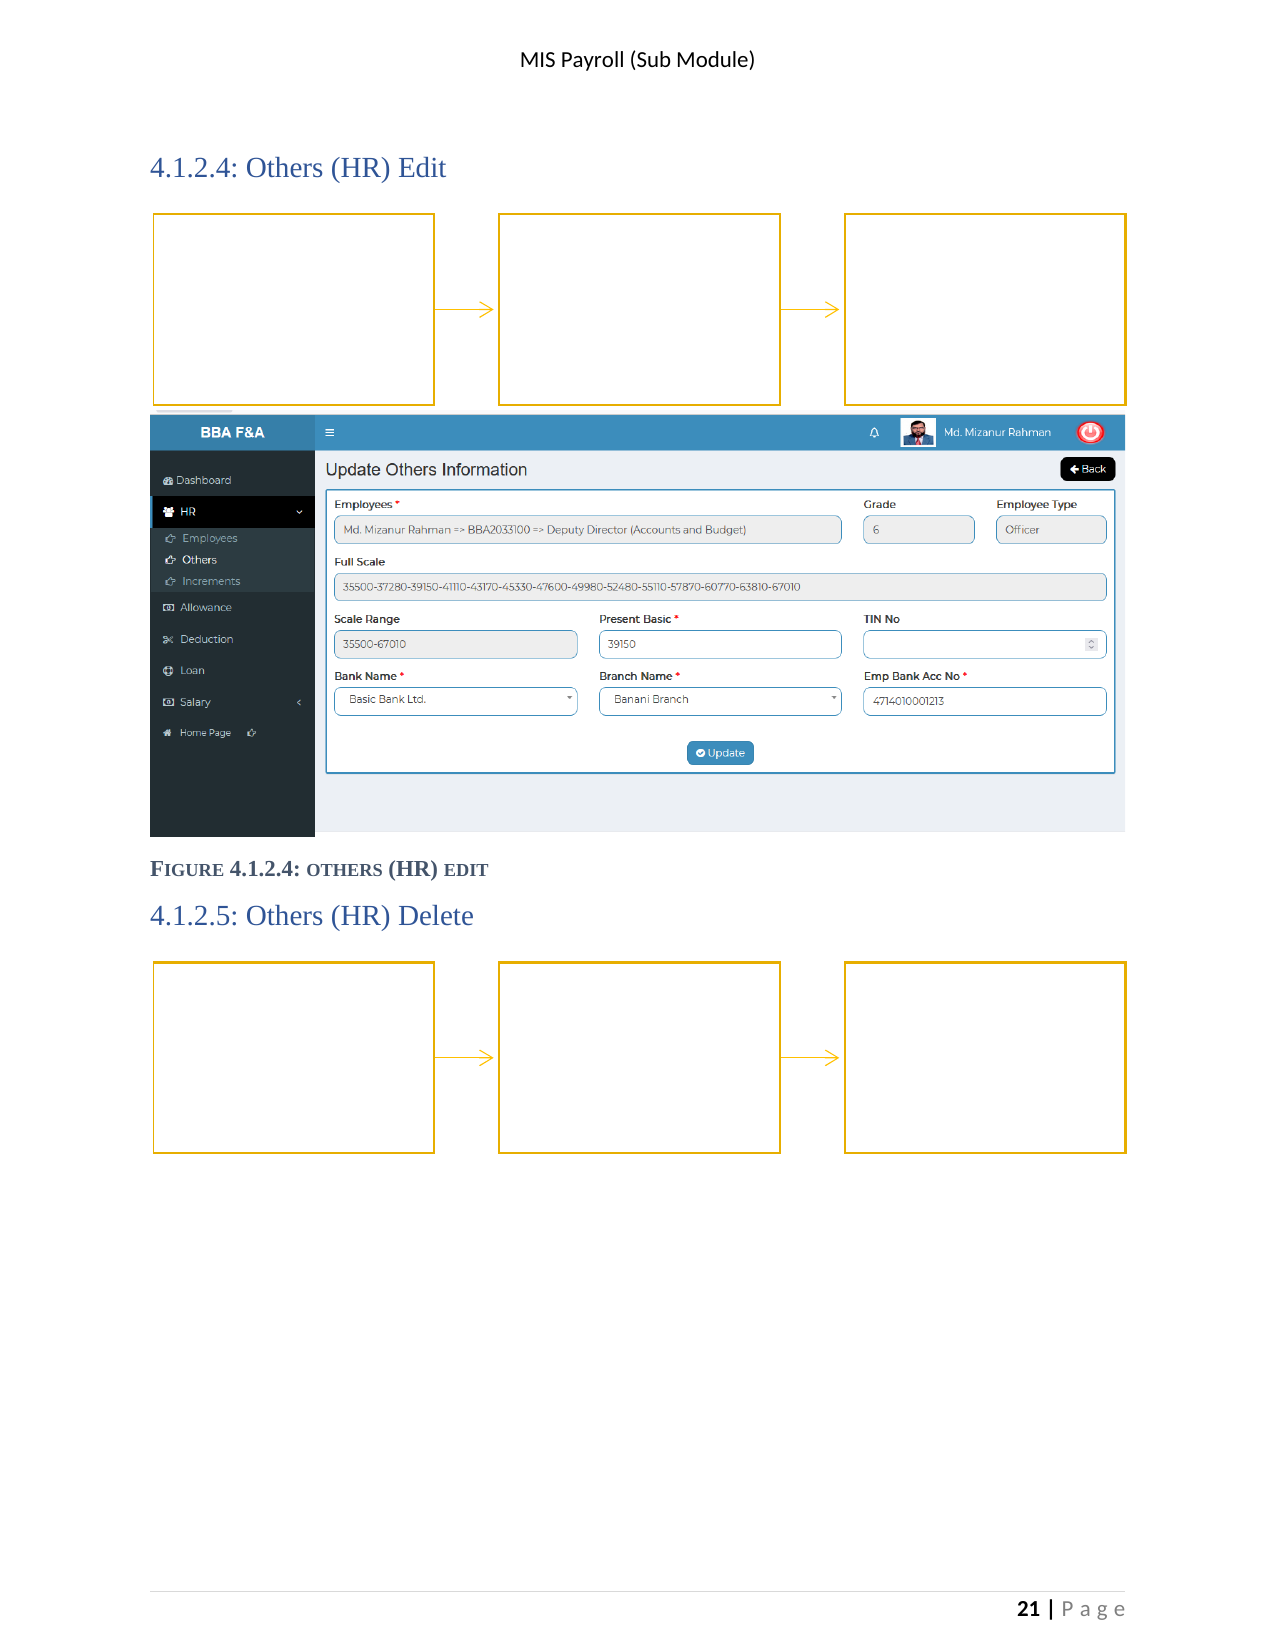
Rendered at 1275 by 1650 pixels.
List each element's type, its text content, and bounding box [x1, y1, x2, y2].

picture [150, 410, 1125, 837]
text Figure 4.1.2.4: others (HR) edit [150, 855, 1125, 882]
subtitle 4.1.2.4: Others (HR) Edit [150, 150, 1125, 183]
subtitle 4.1.2.5: Others (HR) Delete [150, 898, 1125, 932]
